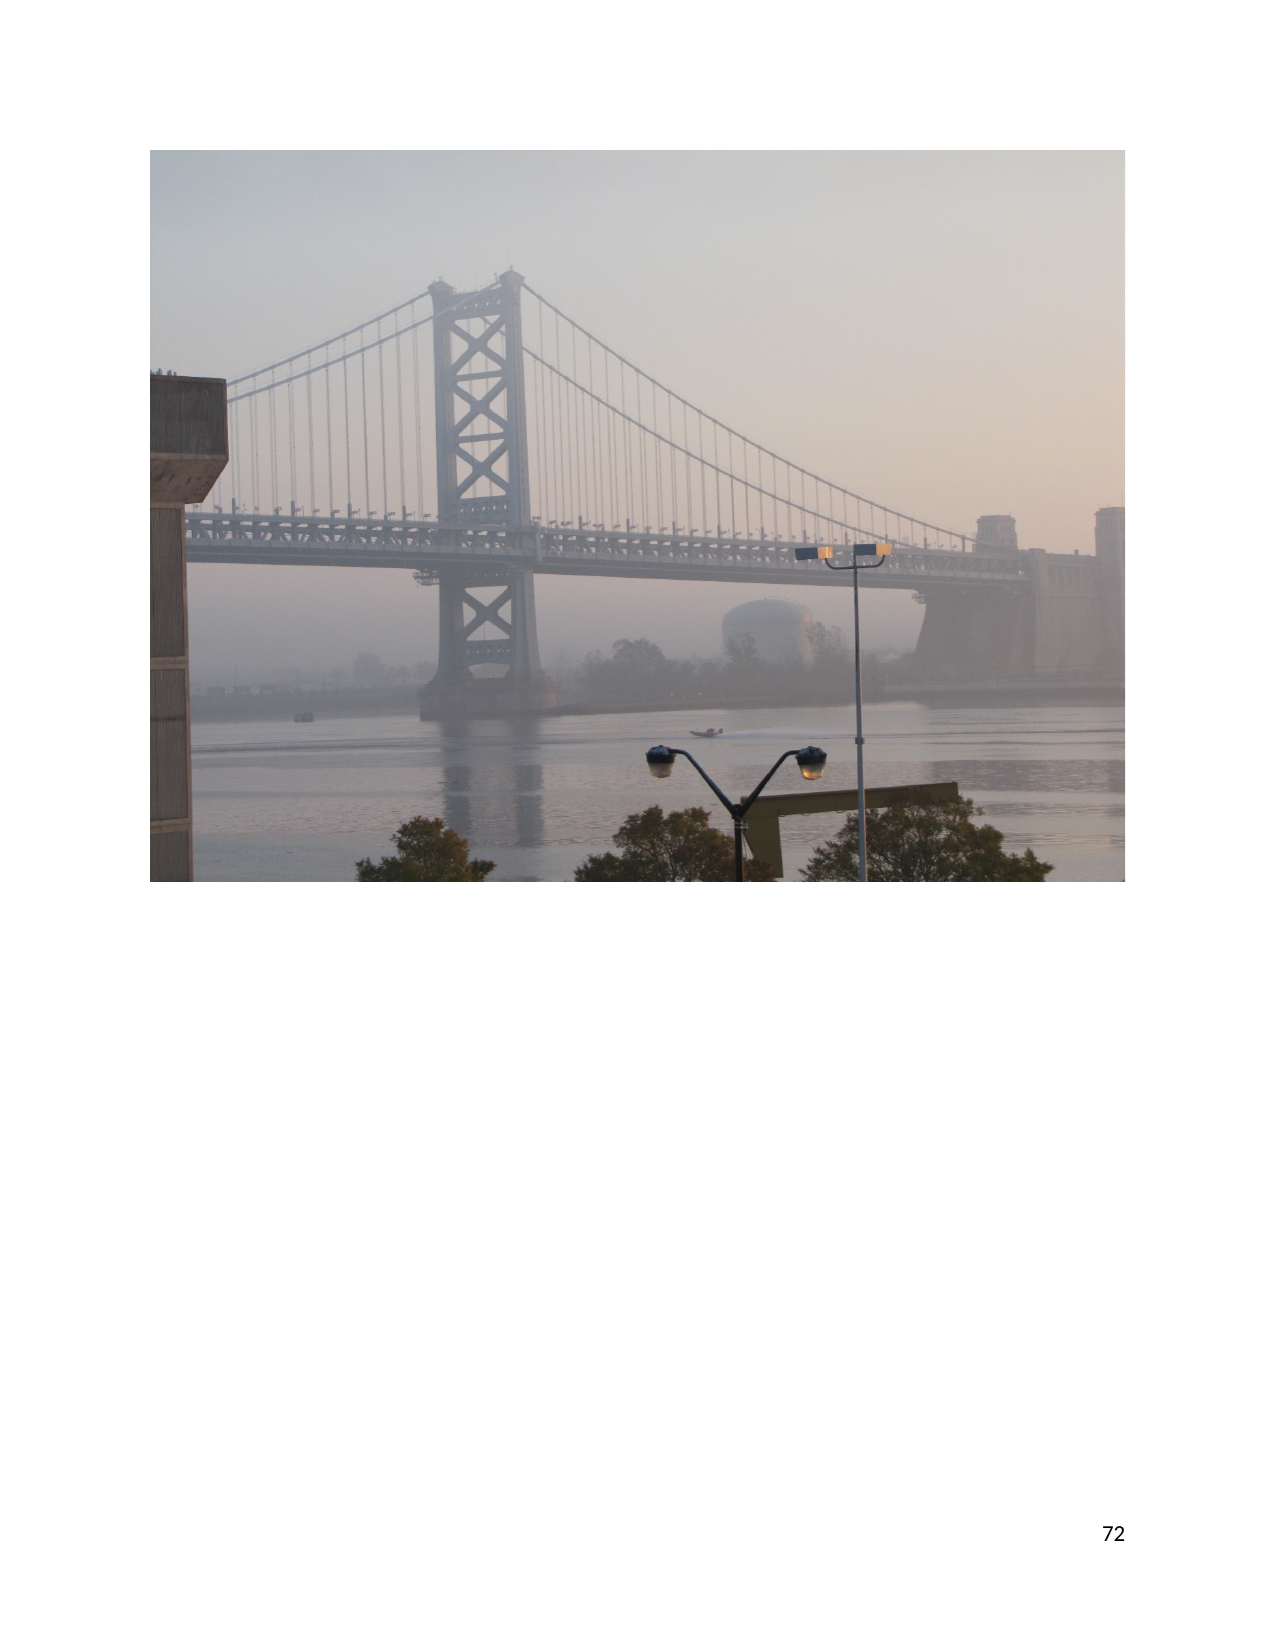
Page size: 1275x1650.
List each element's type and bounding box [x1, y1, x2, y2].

picture [150, 150, 1125, 882]
